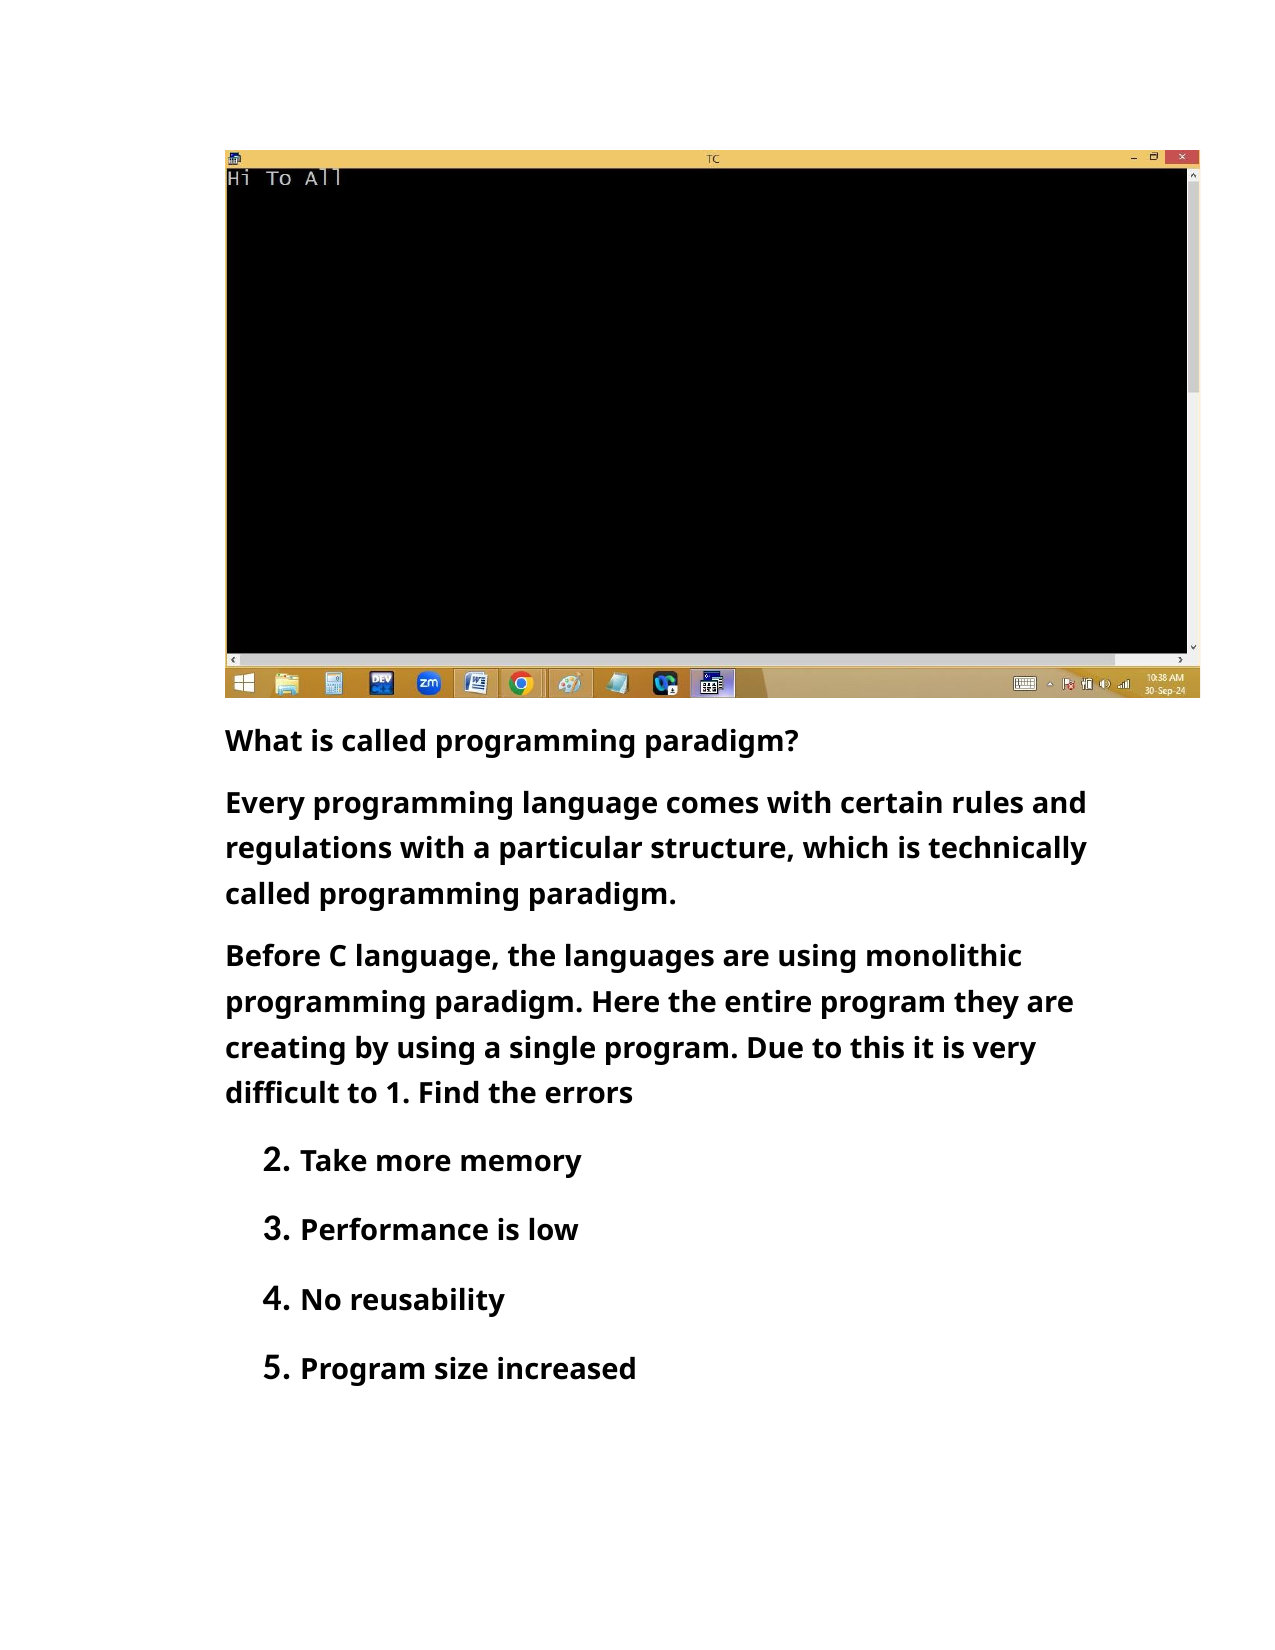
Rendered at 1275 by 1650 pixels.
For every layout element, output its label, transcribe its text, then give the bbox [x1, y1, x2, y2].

list Program size increased [262, 1343, 1125, 1389]
picture [225, 150, 1200, 698]
list Take more memory [262, 1135, 1125, 1181]
text Every programming language comes with certain rules and regulations with a particular structure, which is technically called programming paradigm. [225, 782, 1125, 913]
list Performance is low [262, 1204, 1125, 1250]
text What is called programming paradigm? [225, 720, 1125, 759]
list No reusability [262, 1273, 1125, 1319]
text Before C language, the languages are using monolithic programming paradigm. Here the entire program they are creating by using a single program. Due to this it is very difficult to 1. Find the errors [225, 936, 1125, 1112]
